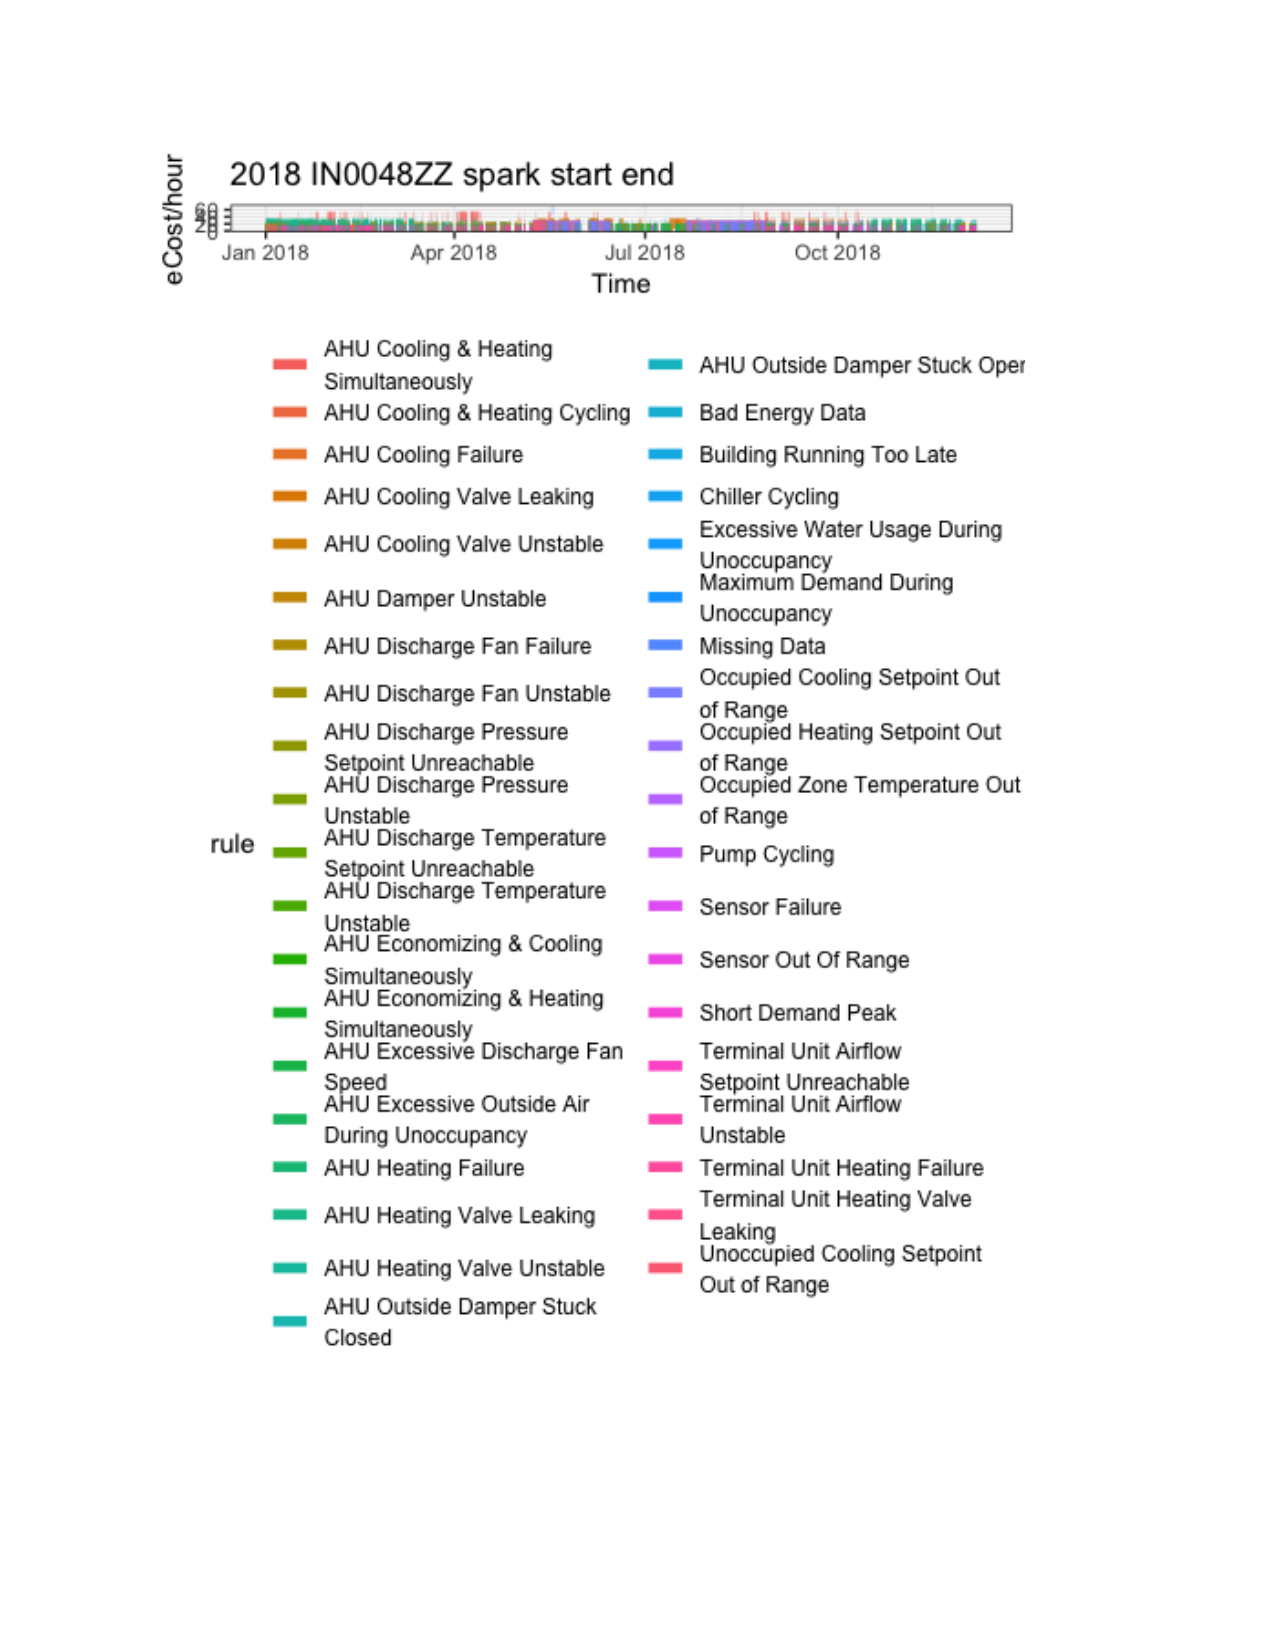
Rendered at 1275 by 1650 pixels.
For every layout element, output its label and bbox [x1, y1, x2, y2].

picture [150, 150, 1025, 1375]
